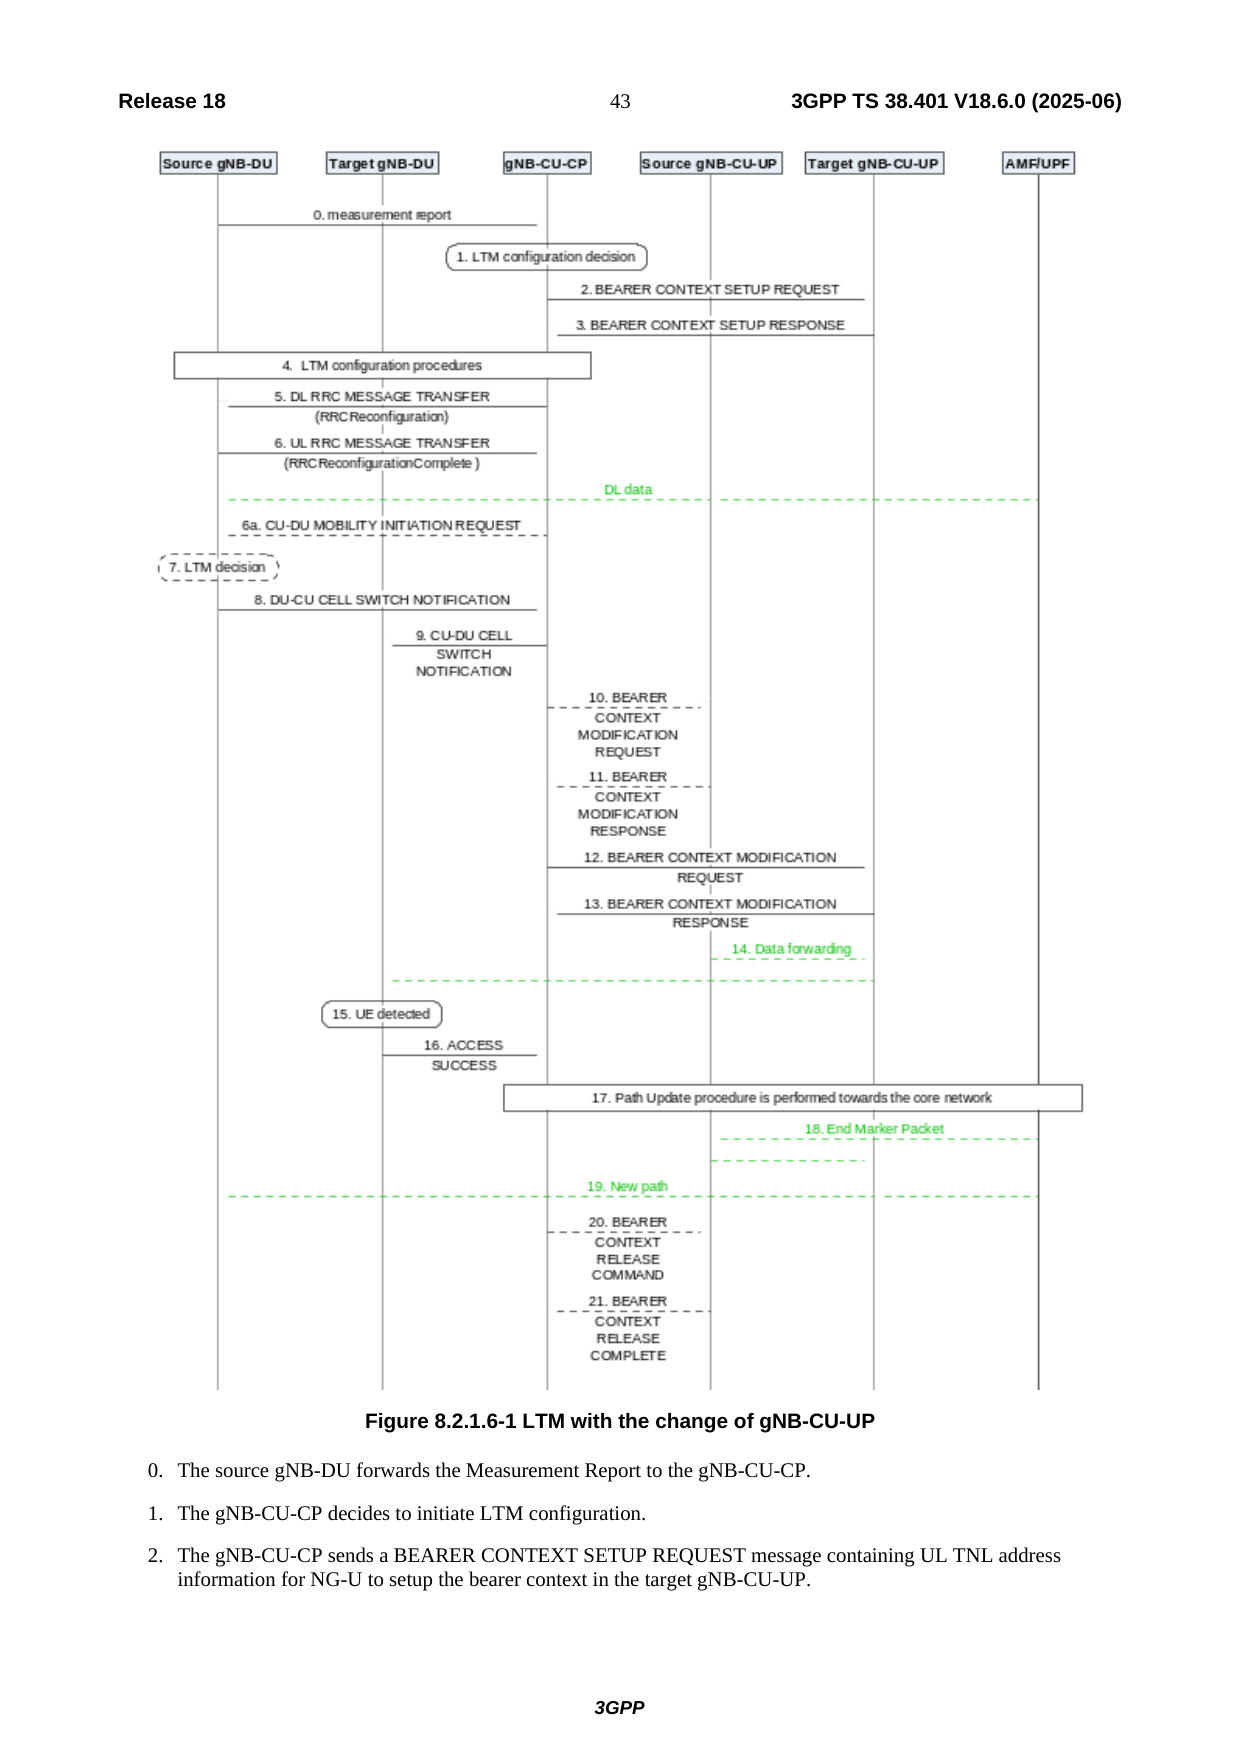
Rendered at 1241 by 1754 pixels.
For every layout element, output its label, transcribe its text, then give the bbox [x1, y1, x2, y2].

text Figure 8.2.1.6-1 LTM with the change of gNB-CU-UP [118, 1409, 1122, 1433]
text 0. The source gNB-DU forwards the Measurement Report to the gNB-CU-CP. [148, 1458, 1122, 1482]
text 1. The gNB-CU-CP decides to initiate LTM configuration. [148, 1501, 1122, 1524]
text 2. The gNB-CU-CP sends a BEARER CONTEXT SETUP REQUEST message containing UL TNL address information for NG-U to setup the bearer context in the target gNB-CU-UP. [148, 1543, 1122, 1591]
